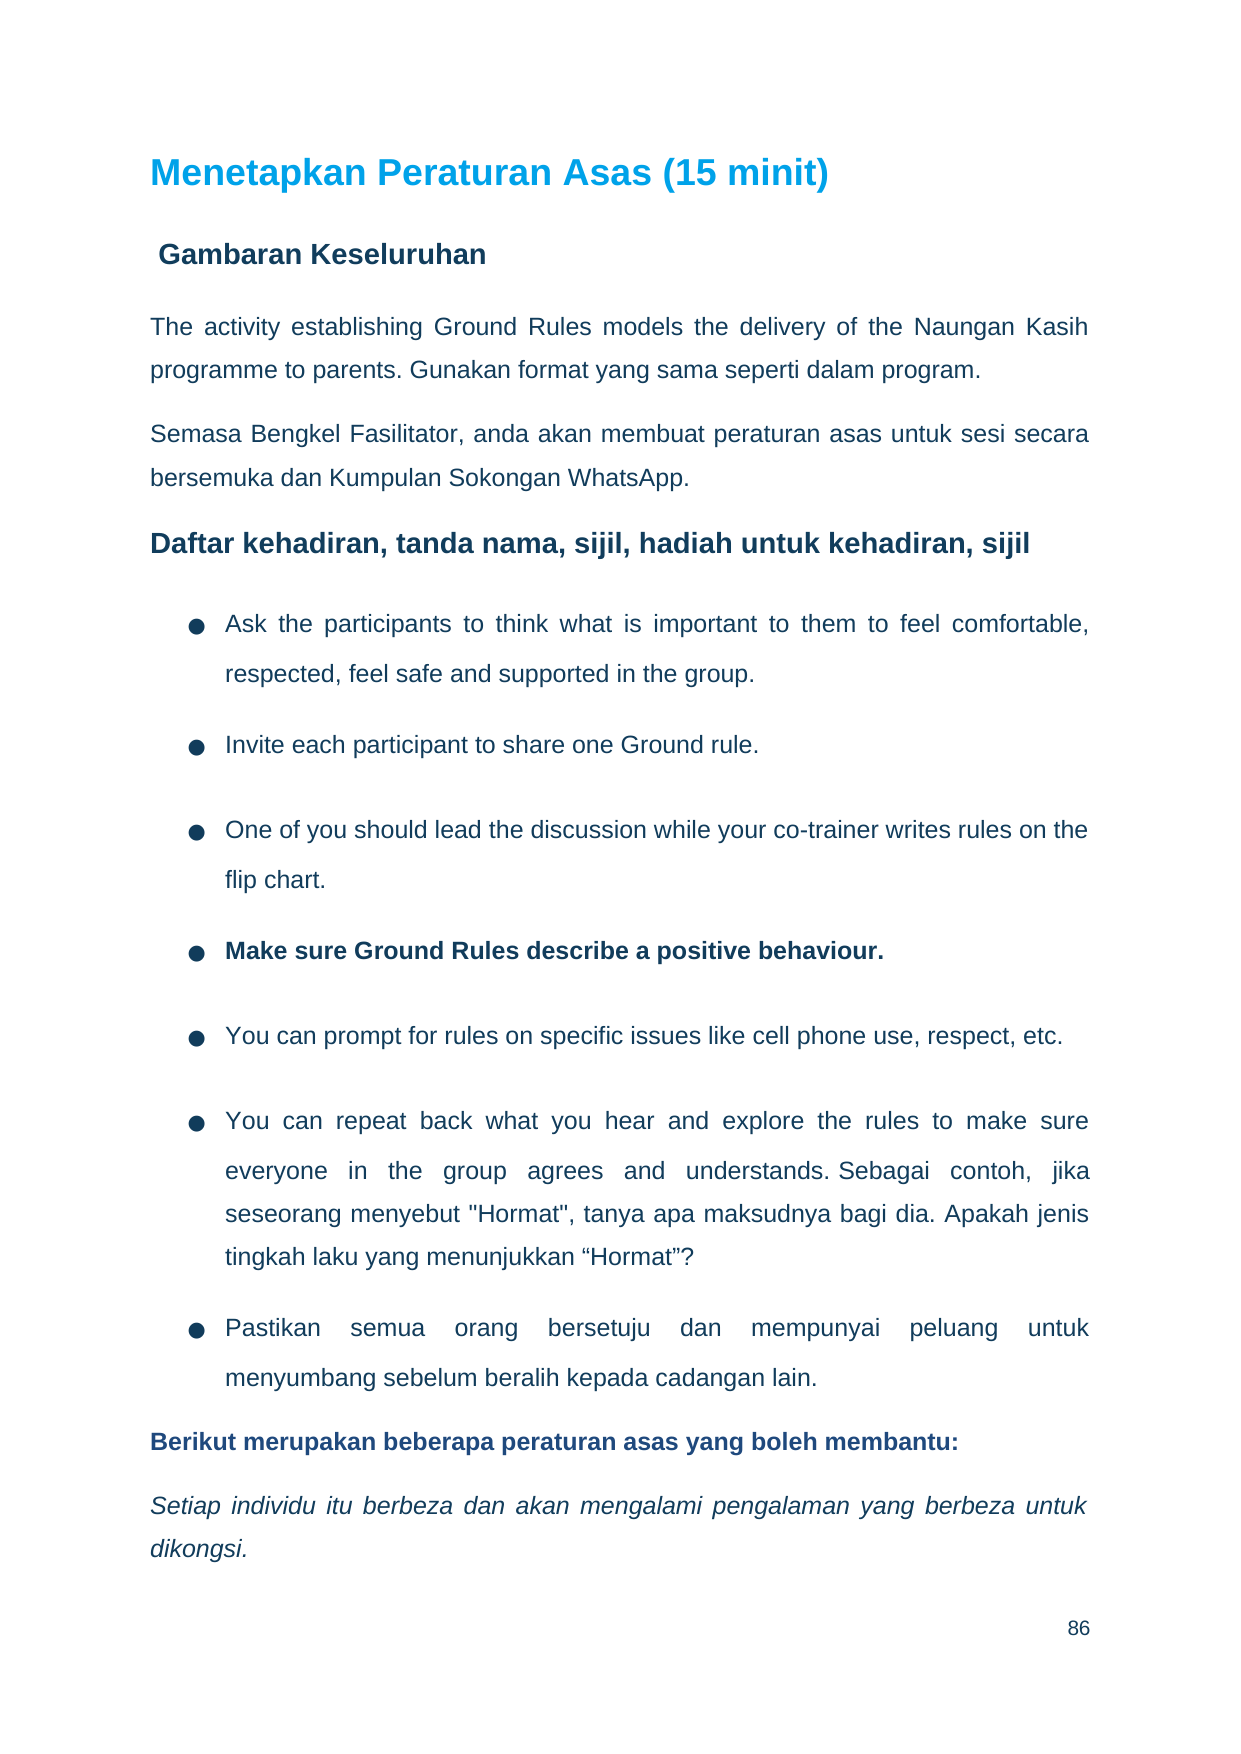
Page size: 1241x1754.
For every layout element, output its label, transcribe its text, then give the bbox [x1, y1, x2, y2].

list Ask the participants to think what is important to them to feel comfortable, respected, feel safe and supported in the group. [187, 602, 1090, 688]
subtitle Menetapkan Peraturan Asas (15 minit) [150, 150, 1090, 193]
list Make sure Ground Rules describe a positive behaviour. [187, 929, 1090, 972]
text The activity establishing Ground Rules models the delivery of the Naungan Kasih programme to parents. Gunakan format yang sama seperti dalam program. [150, 312, 1090, 384]
subtitle Daftar kehadiran, tanda nama, sijil, hadiah untuk kehadiran, sijil [150, 527, 1090, 560]
list Invite each participant to share one Ground rule. [187, 723, 1090, 766]
text Setiap individu itu berbeza dan akan mengalami pengalaman yang berbeza untuk dikongsi. [150, 1491, 1090, 1563]
subtitle Gambaran Keseluruhan [150, 237, 1090, 271]
list You can prompt for rules on specific issues like cell phone use, respect, etc. [187, 1014, 1090, 1056]
list One of you should lead the discussion while your co-trainer writes rules on the flip chart. [187, 808, 1090, 894]
text Semasa Bengkel Fasilitator, anda akan membuat peraturan asas untuk sesi secara bersemuka dan Kumpulan Sokongan WhatsApp. [150, 419, 1090, 491]
list You can repeat back what you hear and explore the rules to make sure everyone in the group agrees and understands. Sebagai contoh, jika seseorang menyebut "Hormat", tanya apa maksudnya bagi dia. Apakah jenis tingkah laku yang menunjukkan “Hormat”? [187, 1099, 1090, 1271]
list Pastikan semua orang bersetuju dan mempunyai peluang untuk menyumbang sebelum beralih kepada cadangan lain. [187, 1306, 1090, 1392]
text Berikut merupakan beberapa peraturan asas yang boleh membantu: [150, 1427, 1090, 1456]
